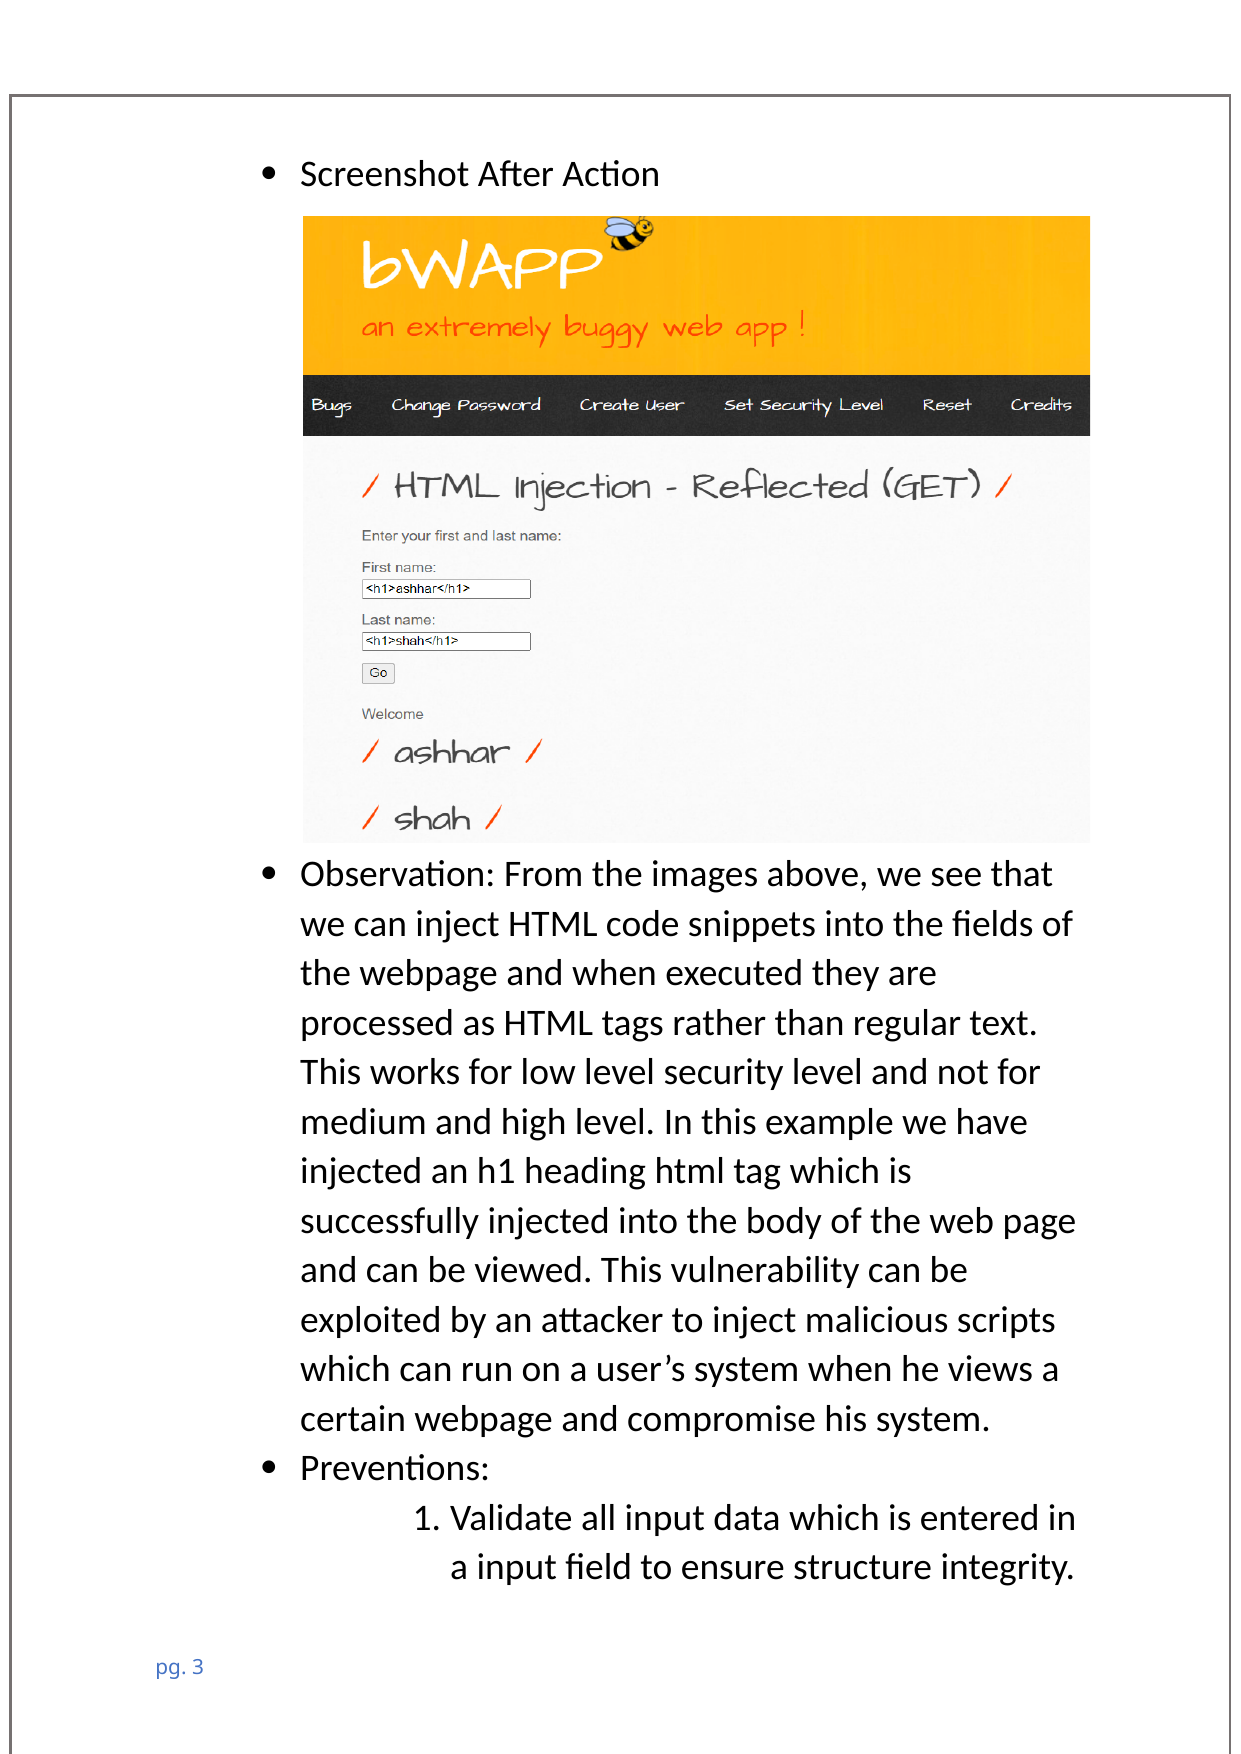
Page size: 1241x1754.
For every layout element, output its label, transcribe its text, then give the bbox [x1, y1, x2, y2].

list Validate all input data which is entered in a input field to ensure structure integrity. [412, 1493, 1090, 1589]
picture [303, 216, 1091, 843]
list Preventions: [262, 1444, 1090, 1490]
list Screenshot After Action [262, 150, 1090, 196]
